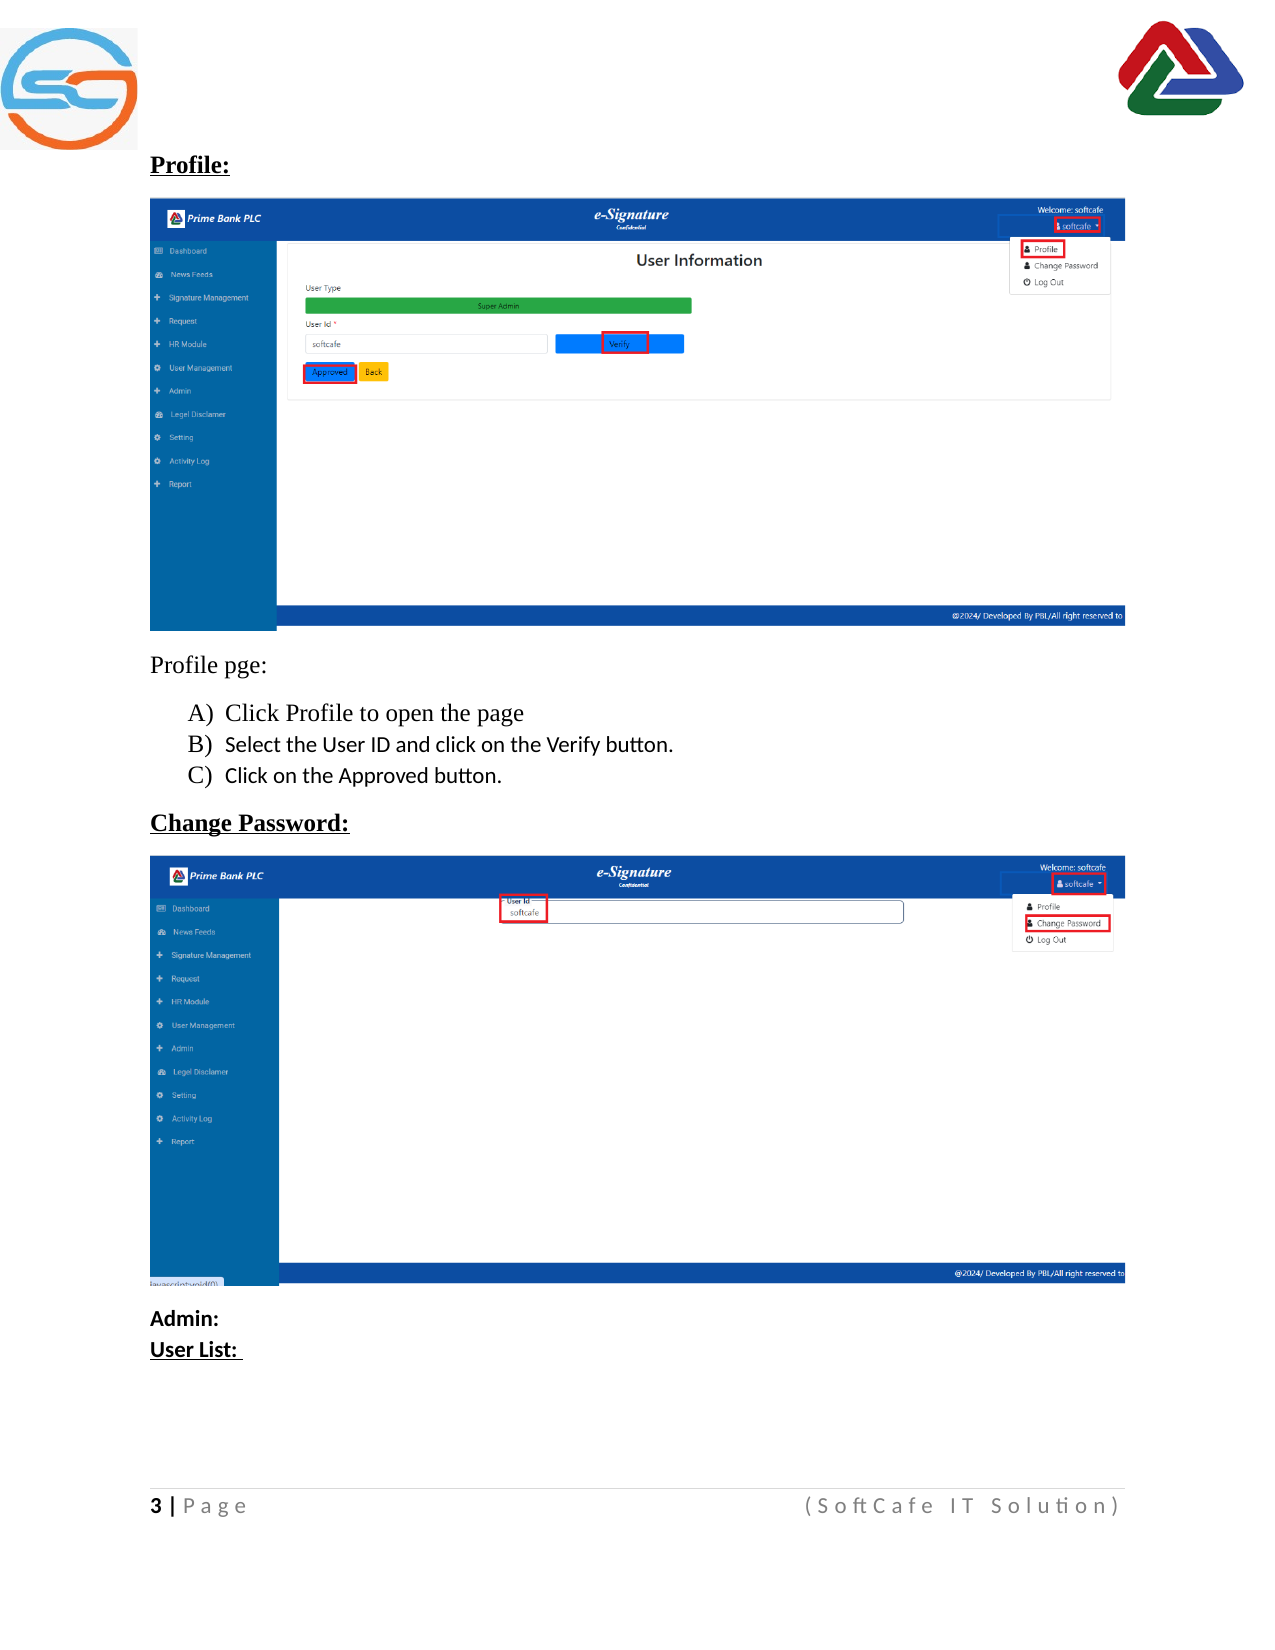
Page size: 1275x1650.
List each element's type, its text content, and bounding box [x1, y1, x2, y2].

picture [150, 855, 1125, 1286]
text Change Password: [150, 808, 1125, 837]
list Select the User ID and click on the Verify button. [187, 729, 1125, 758]
text Profile pge: [150, 650, 1125, 679]
picture [1088, 7, 1269, 139]
list Click on the Approved button. [187, 760, 1125, 789]
list Click Profile to open the page [187, 698, 1125, 726]
text Profile: [150, 150, 1125, 179]
picture [0, 28, 138, 150]
text Admin: User List: [150, 1304, 1125, 1363]
picture [150, 197, 1125, 631]
